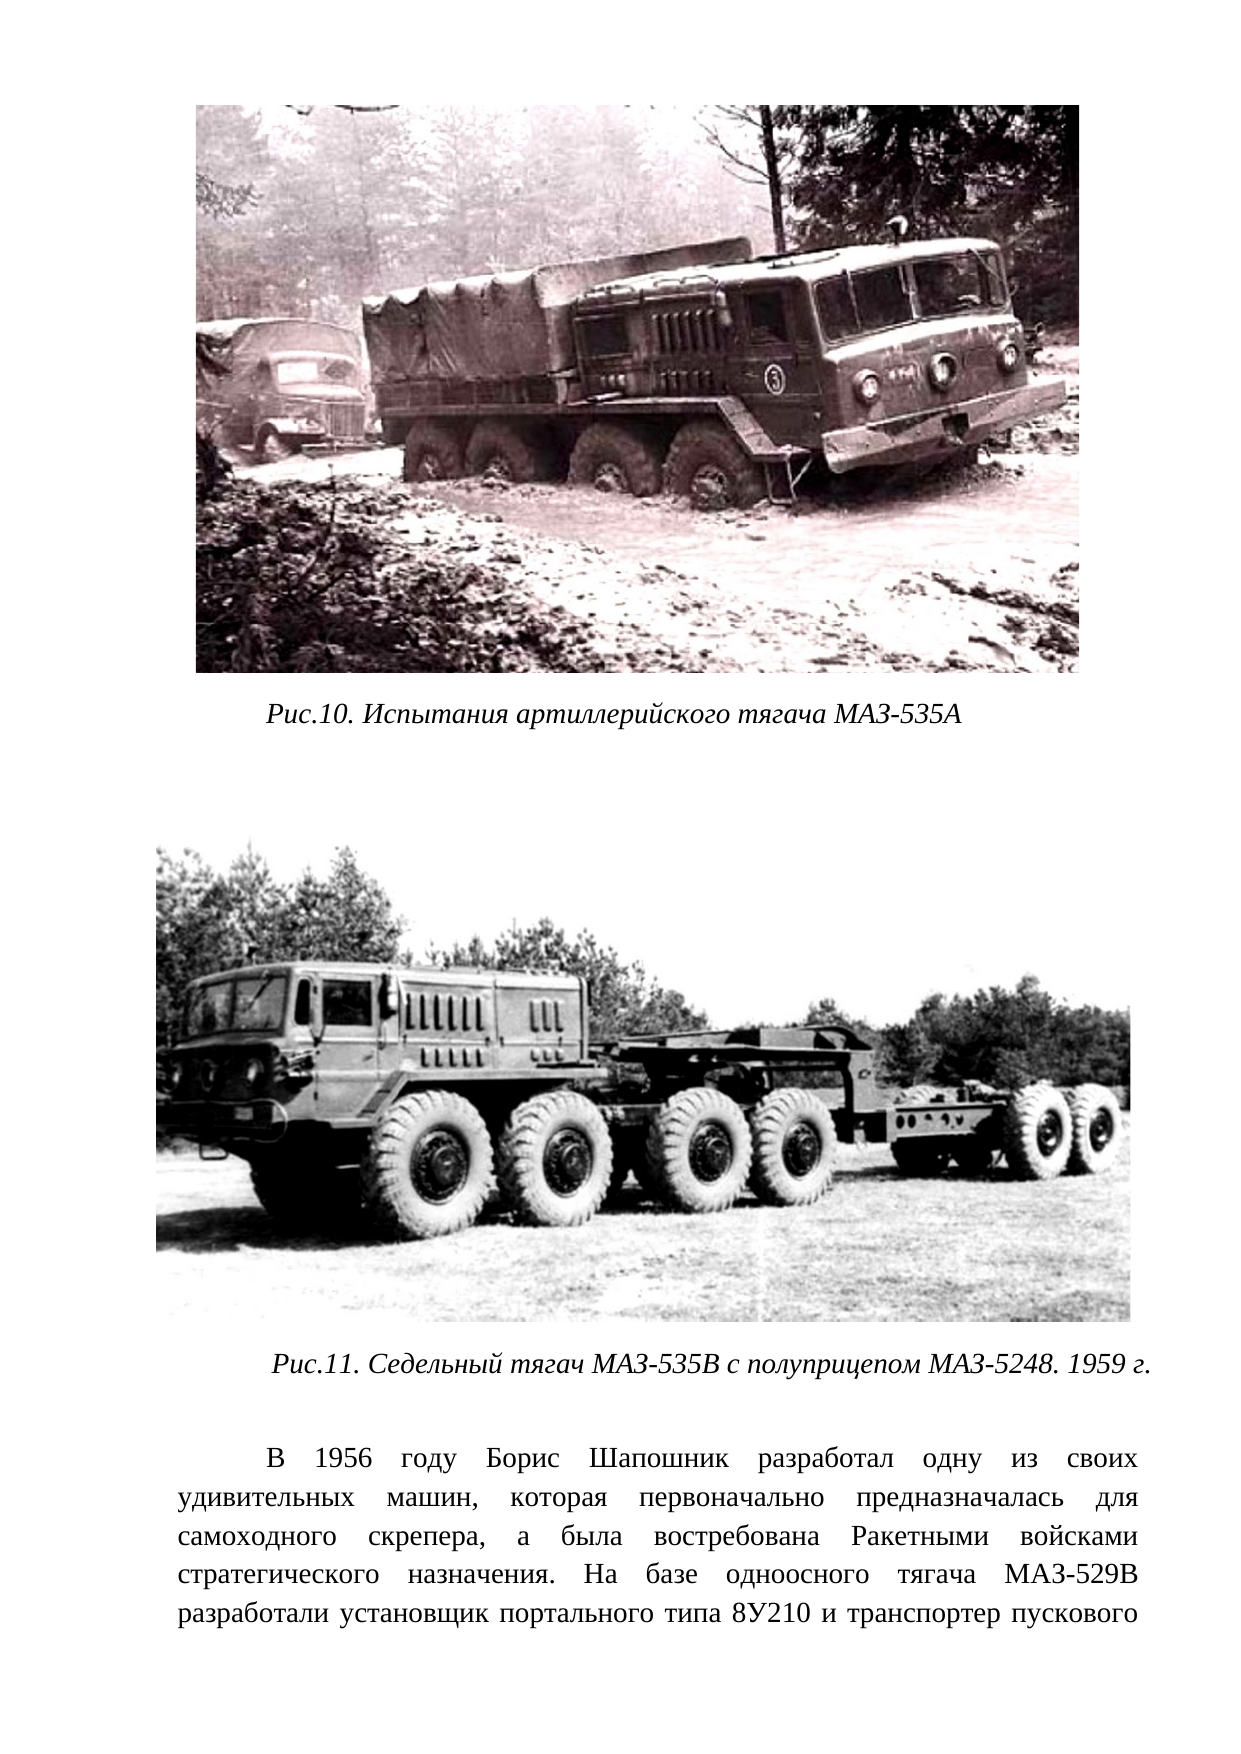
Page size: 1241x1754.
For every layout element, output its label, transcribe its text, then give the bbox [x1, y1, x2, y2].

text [177, 1441, 1139, 1628]
picture [195, 105, 1080, 673]
text Рис.10. Испытания артиллерийского тягача МАЗ-535А [177, 696, 1152, 730]
text Рис.11. Седельный тягач МАЗ-535В с полуприцепом МАЗ-5248. 1959 г. [177, 1346, 1152, 1380]
picture [156, 783, 1131, 1322]
